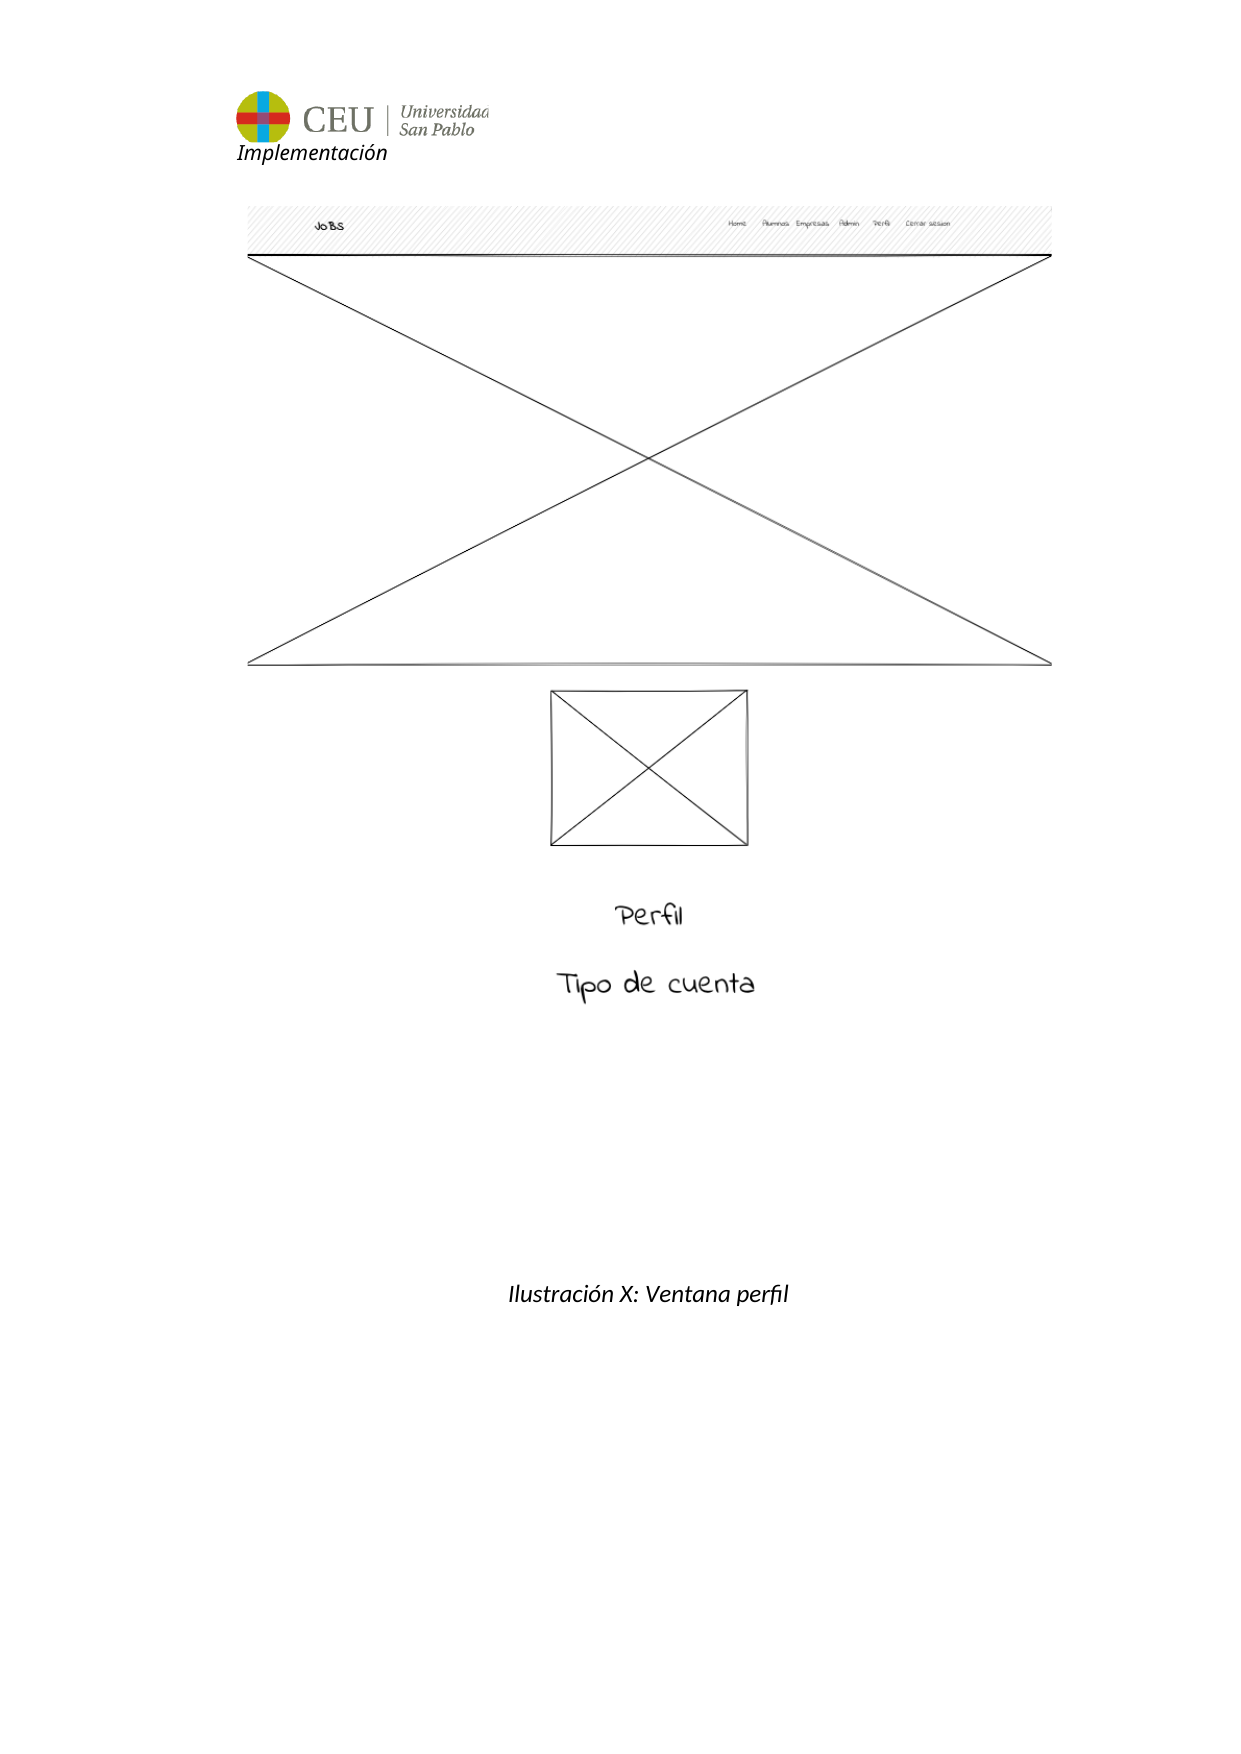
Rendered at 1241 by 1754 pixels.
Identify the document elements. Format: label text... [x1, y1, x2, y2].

picture [235, 89, 489, 143]
text Ilustración X: Ventana perfil [236, 1278, 1063, 1309]
picture [247, 206, 1052, 1238]
